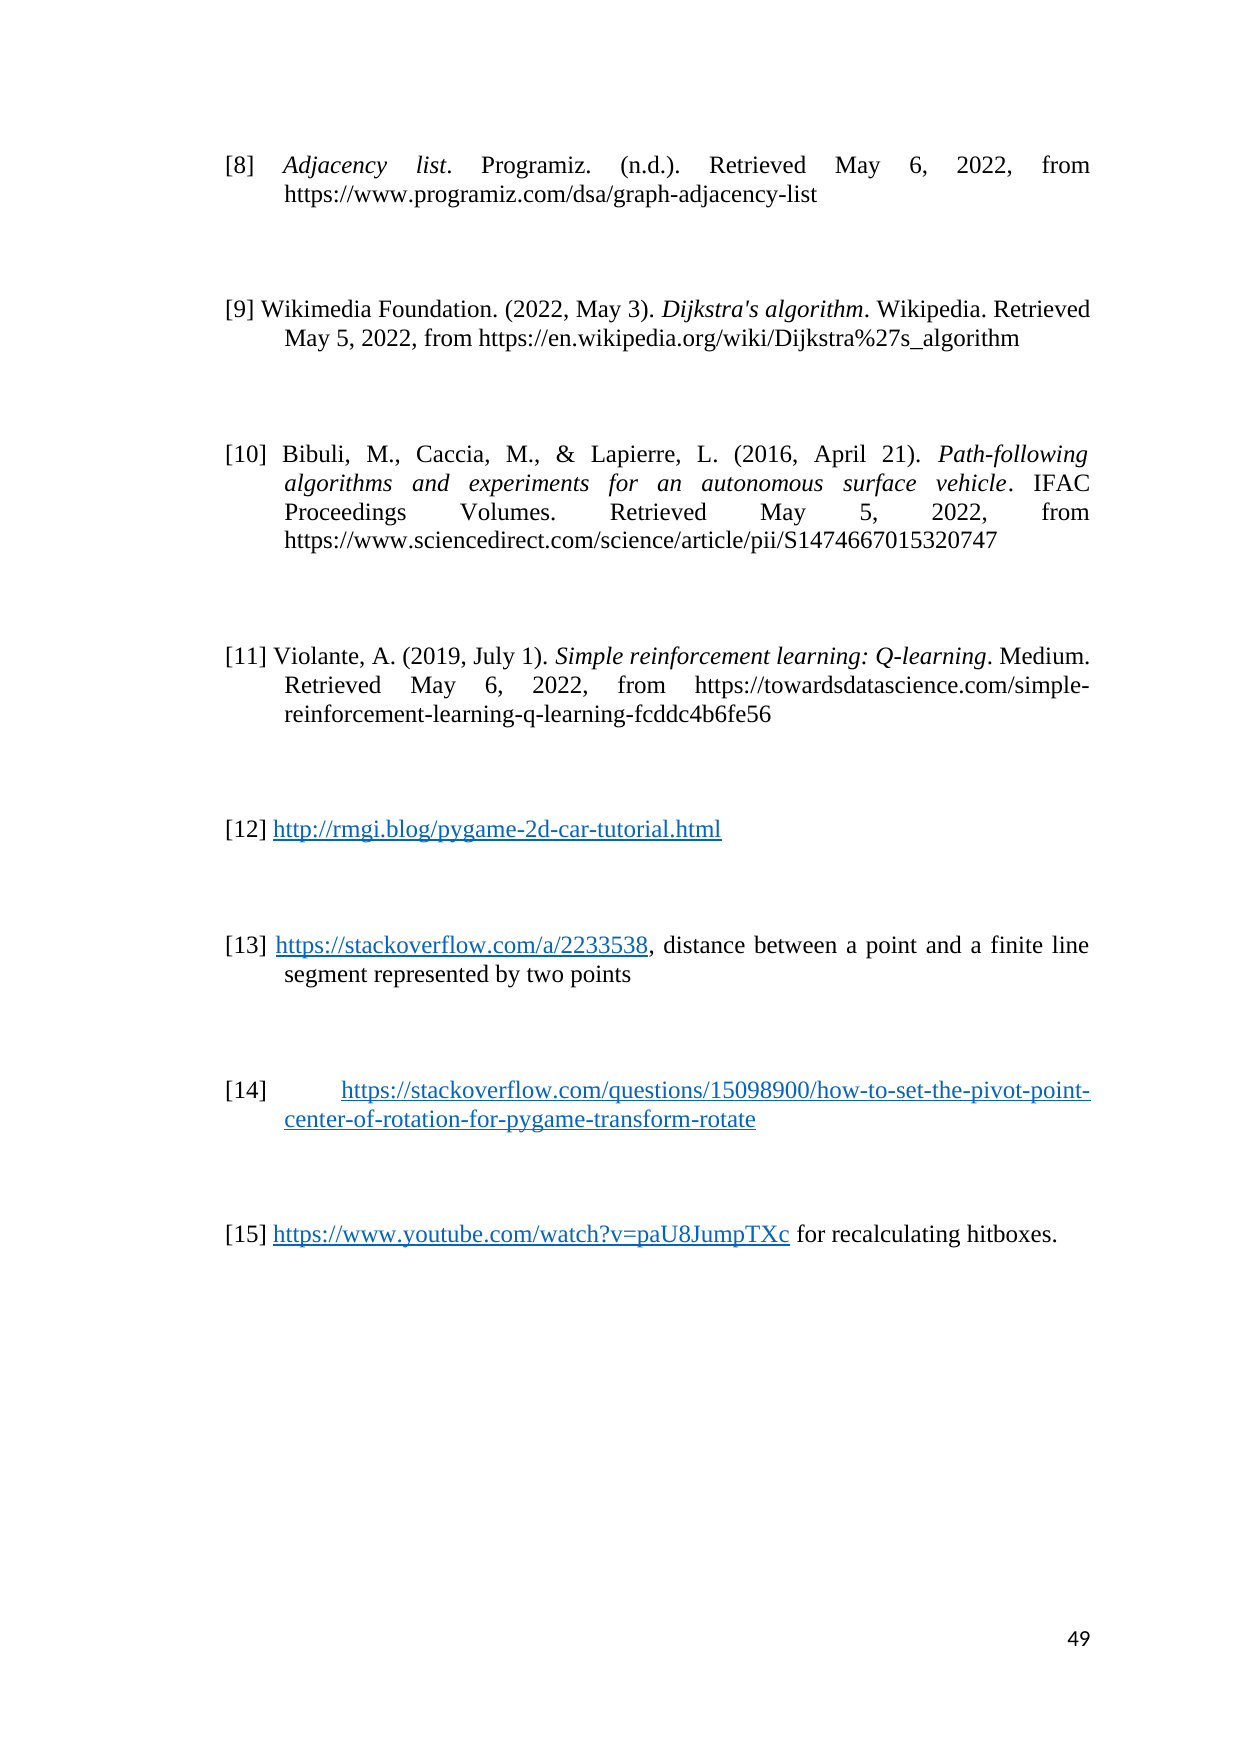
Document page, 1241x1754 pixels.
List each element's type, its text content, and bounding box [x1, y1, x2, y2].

text [8] Adjacency list. Programiz. (n.d.). Retrieved May 6, 2022, from https://www.programiz.com/dsa/graph-adjacency-list [225, 150, 1090, 207]
text [12] http://rmgi.blog/pygame-2d-car-tutorial.html [225, 814, 1090, 843]
text [9] Wikimedia Foundation. (2022, May 3). Dijkstra's algorithm. Wikipedia. Retrieved May 5, 2022, from https://en.wikipedia.org/wiki/Dijkstra%27s_algorithm [225, 294, 1090, 352]
text [14] https://stackoverflow.com/questions/15098900/how-to-set-the-pivot-point-center-of-rotation-for-pygame-transform-rotate [225, 1075, 1090, 1132]
text [13] https://stackoverflow.com/a/2233538, distance between a point and a finite line segment represented by two points [225, 930, 1090, 988]
text [15] https://www.youtube.com/watch?v=paU8JumpTXc for recalculating hitboxes. [225, 1219, 1090, 1248]
text [10] Bibuli, M., Caccia, M., & Lapierre, L. (2016, April 21). Path-following algorithms and experiments for an autonomous surface vehicle. IFAC Proceedings Volumes. Retrieved May 5, 2022, from https://www.sciencedirect.com/science/article/pii/S1474667015320747 [225, 439, 1090, 554]
text [11] Violante, A. (2019, July 1). Simple reinforcement learning: Q-learning. Medium. Retrieved May 6, 2022, from https://towardsdatascience.com/simple-reinforcement-learning-q-learning-fcddc4b6fe56 [225, 641, 1090, 727]
